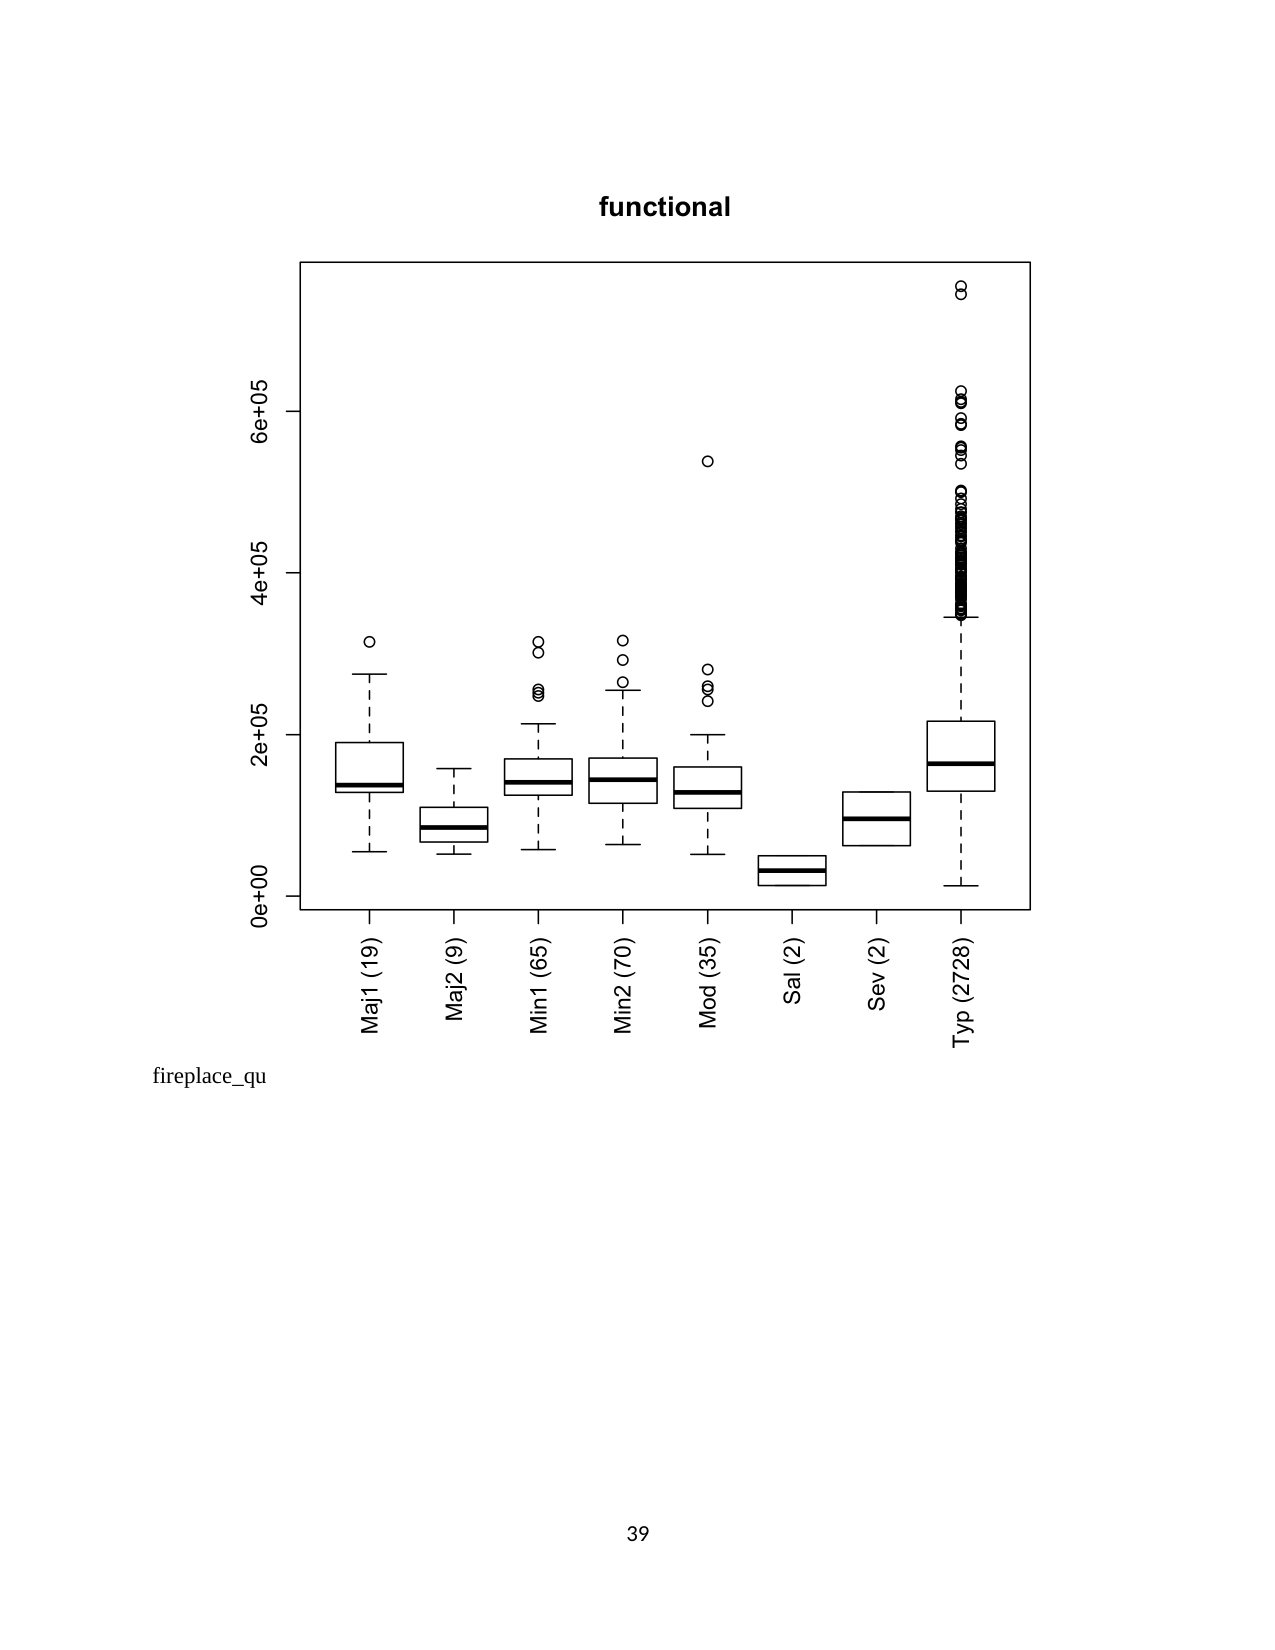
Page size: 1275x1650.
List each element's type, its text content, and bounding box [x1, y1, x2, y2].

text fireplace_qu [152, 1063, 1123, 1089]
picture [187, 150, 1088, 1050]
